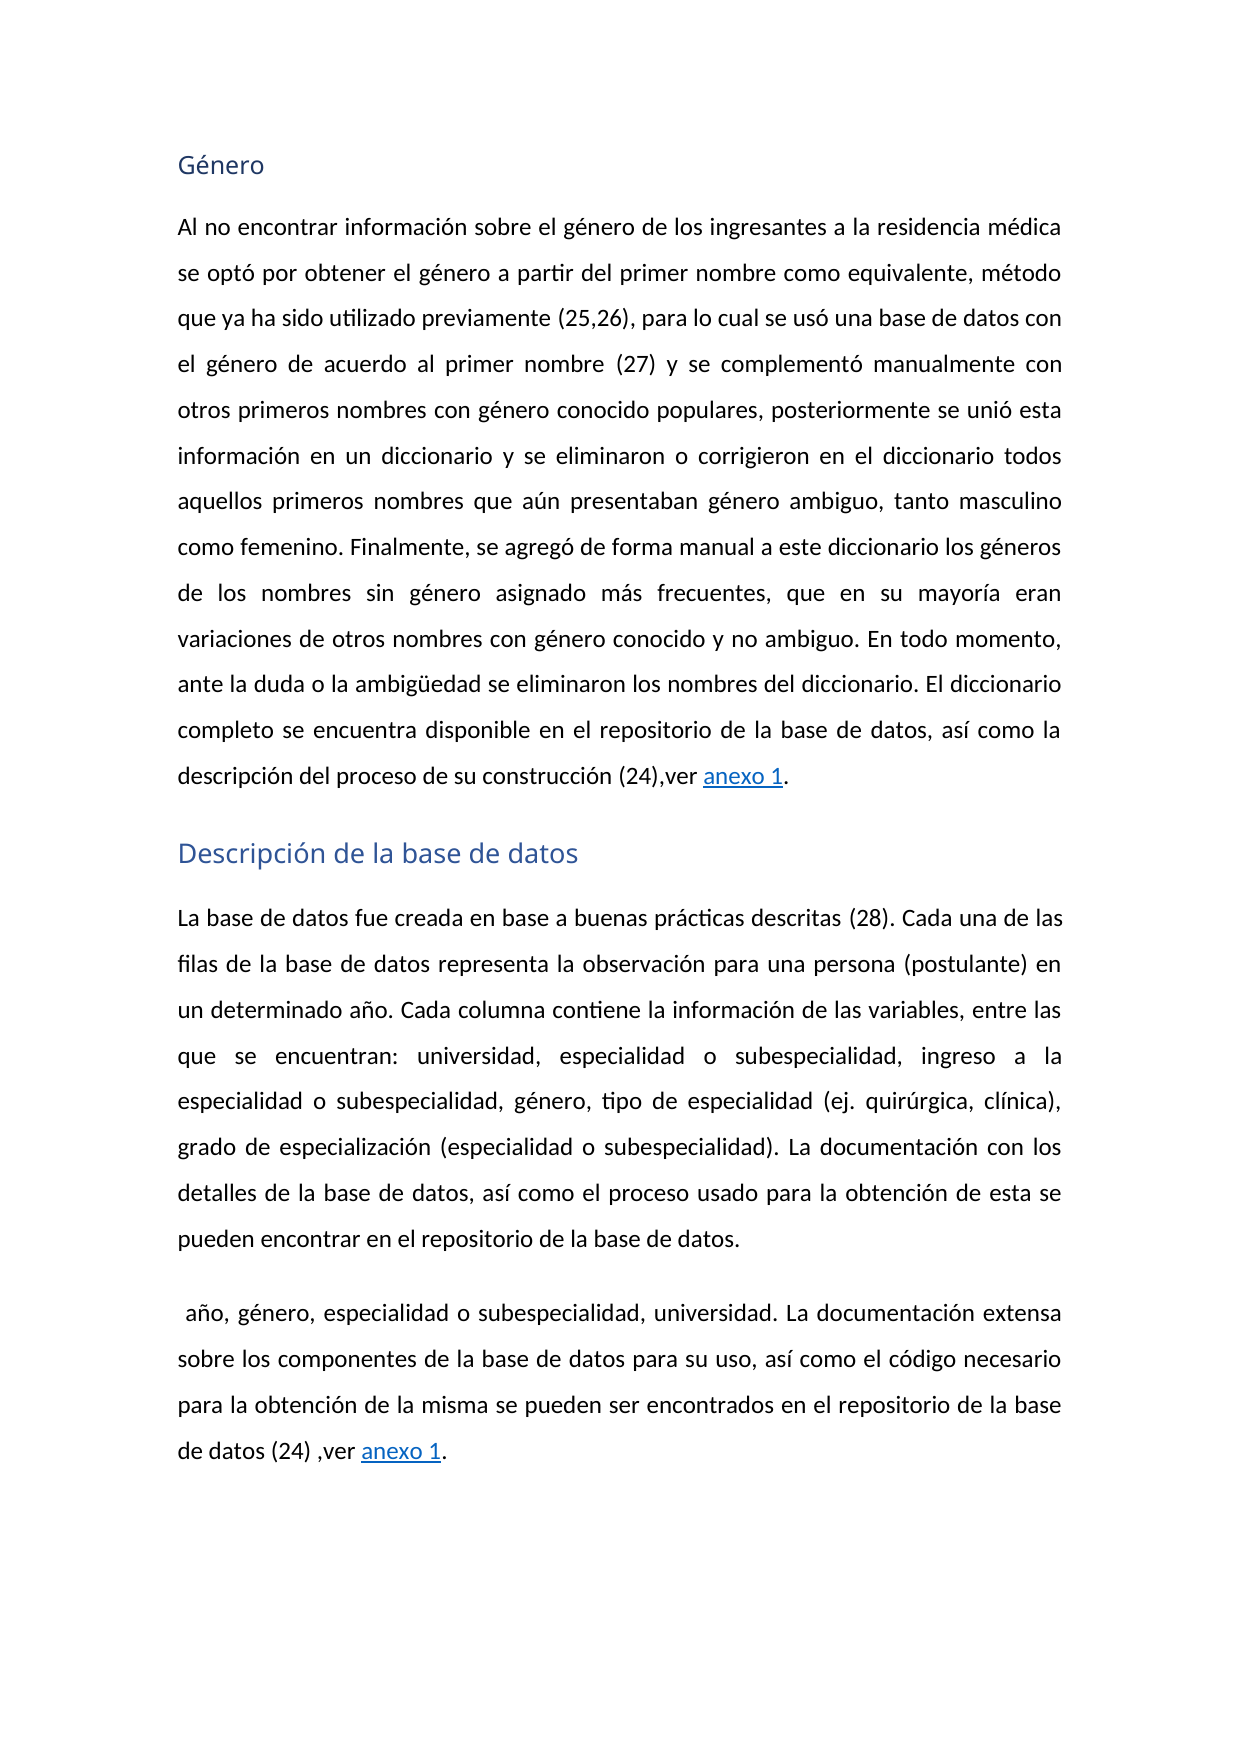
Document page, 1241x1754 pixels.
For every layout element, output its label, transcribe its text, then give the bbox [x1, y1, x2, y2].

text La base de datos fue creada en base a buenas prácticas descritas (28). Cada una de las filas de la base de datos representa la observación para una persona (postulante) en un determinado año. Cada columna contiene la información de las variables, entre las que se encuentran: universidad, especialidad o subespecialidad, ingreso a la especialidad o subespecialidad, género, tipo de especialidad (ej. quirúrgica, clínica), grado de especialización (especialidad o subespecialidad). La documentación con los detalles de la base de datos, así como el proceso usado para la obtención de esta se pueden encontrar en el repositorio de la base de datos. [177, 903, 1063, 1253]
text año, género, especialidad o subespecialidad, universidad. La documentación extensa sobre los componentes de la base de datos para su uso, así como el código necesario para la obtención de la misma se pueden ser encontrados en el repositorio de la base de datos (24) ,ver anexo 1. [177, 1298, 1063, 1465]
subtitle Descripción de la base de datos [177, 835, 1063, 872]
subtitle Género [177, 148, 1063, 182]
text Al no encontrar información sobre el género de los ingresantes a la residencia médica se optó por obtener el género a partir del primer nombre como equivalente, método que ya ha sido utilizado previamente (25,26), para lo cual se usó una base de datos con el género de acuerdo al primer nombre (27) y se complementó manualmente con otros primeros nombres con género conocido populares, posteriormente se unió esta información en un diccionario y se eliminaron o corrigieron en el diccionario todos aquellos primeros nombres que aún presentaban género ambiguo, tanto masculino como femenino. Finalmente, se agregó de forma manual a este diccionario los géneros de los nombres sin género asignado más frecuentes, que en su mayoría eran variaciones de otros nombres con género conocido y no ambiguo. En todo momento, ante la duda o la ambigüedad se eliminaron los nombres del diccionario. El diccionario completo se encuentra disponible en el repositorio de la base de datos, así como la descripción del proceso de su construcción (24),ver anexo 1. [177, 211, 1063, 790]
